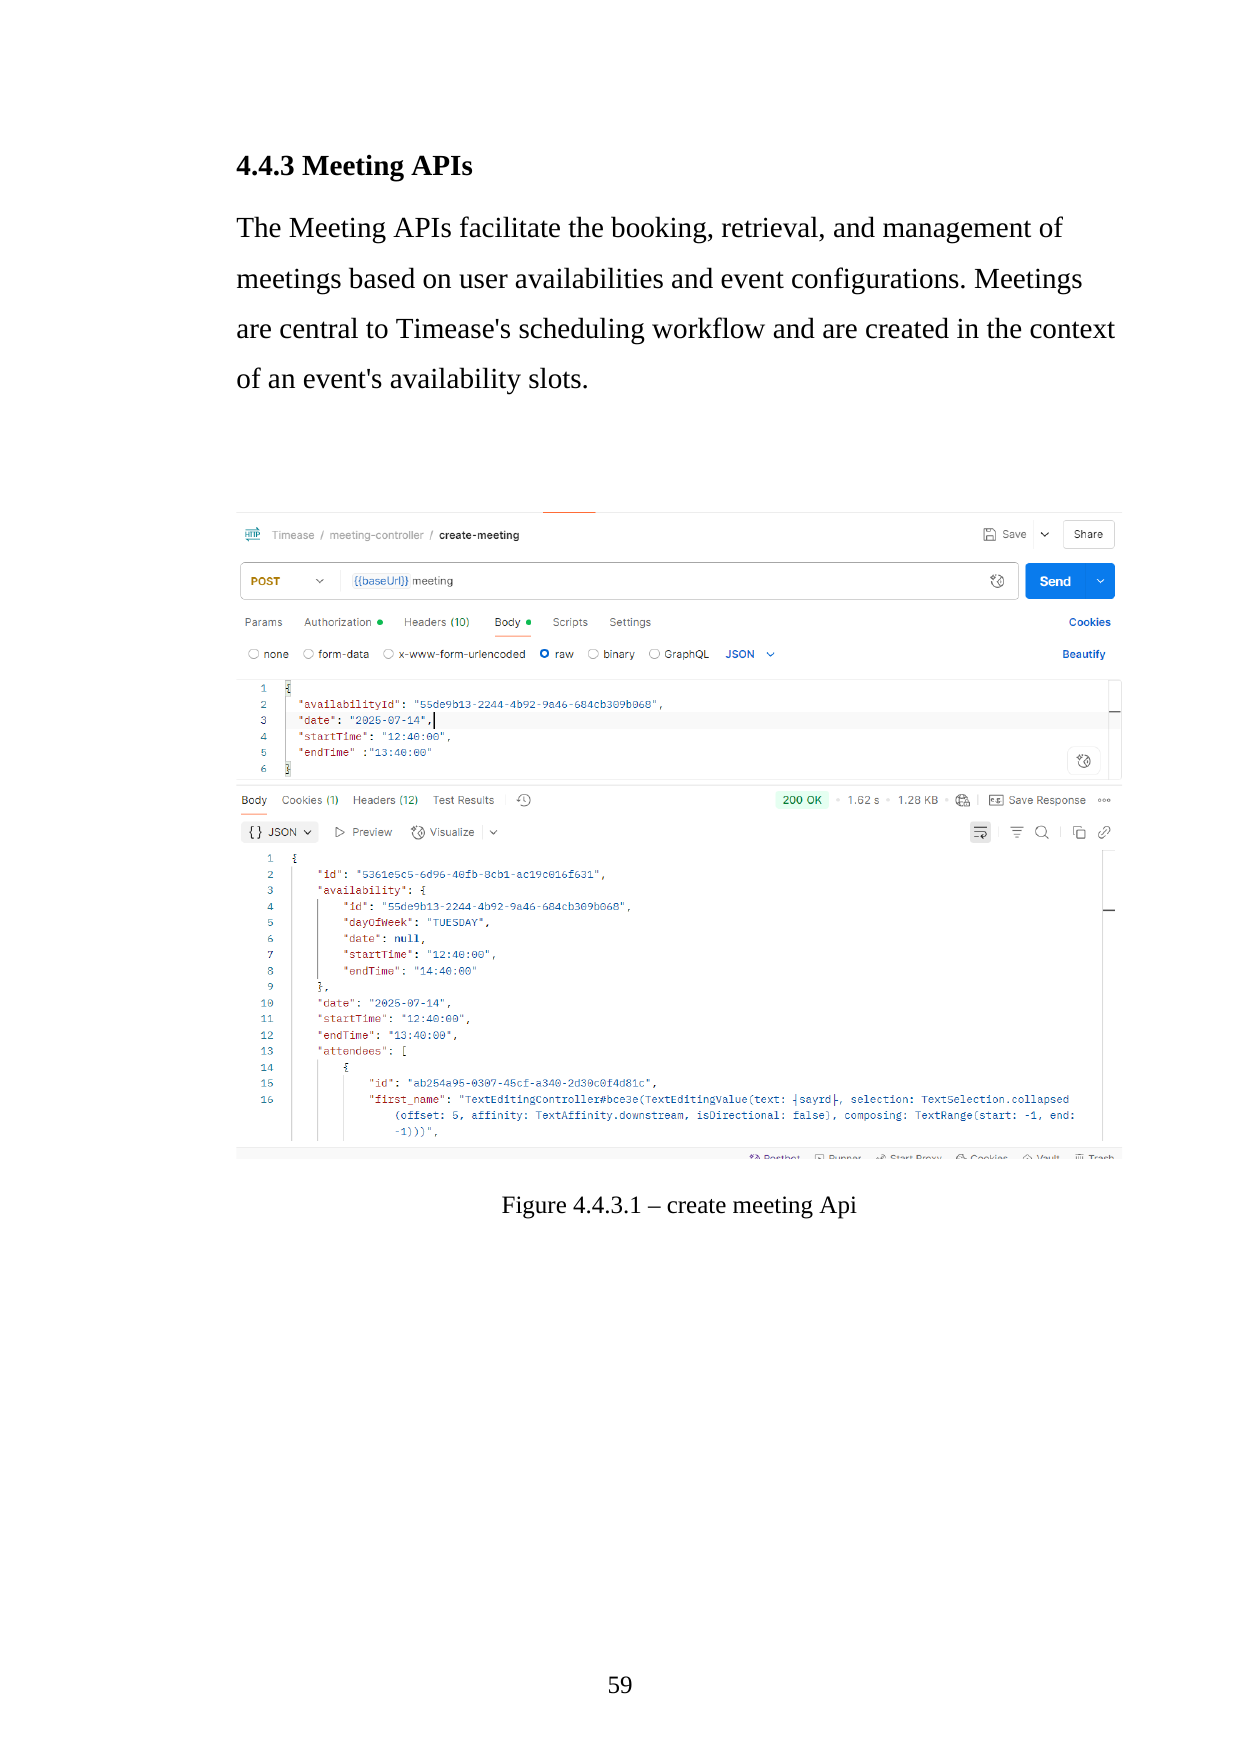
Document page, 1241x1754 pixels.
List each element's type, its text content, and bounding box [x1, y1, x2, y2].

picture [236, 512, 1123, 1159]
subtitle 4.4.3 Meeting APIs [236, 148, 1122, 181]
text Figure 4.4.3.1 – create meeting Api [236, 1159, 1122, 1218]
text The Meeting APIs facilitate the booking, retrieval, and management of meetings based on user availabilities and event configurations. Meetings are central to Timease's scheduling workflow and are created in the context of an event's availability slots. [236, 211, 1122, 395]
